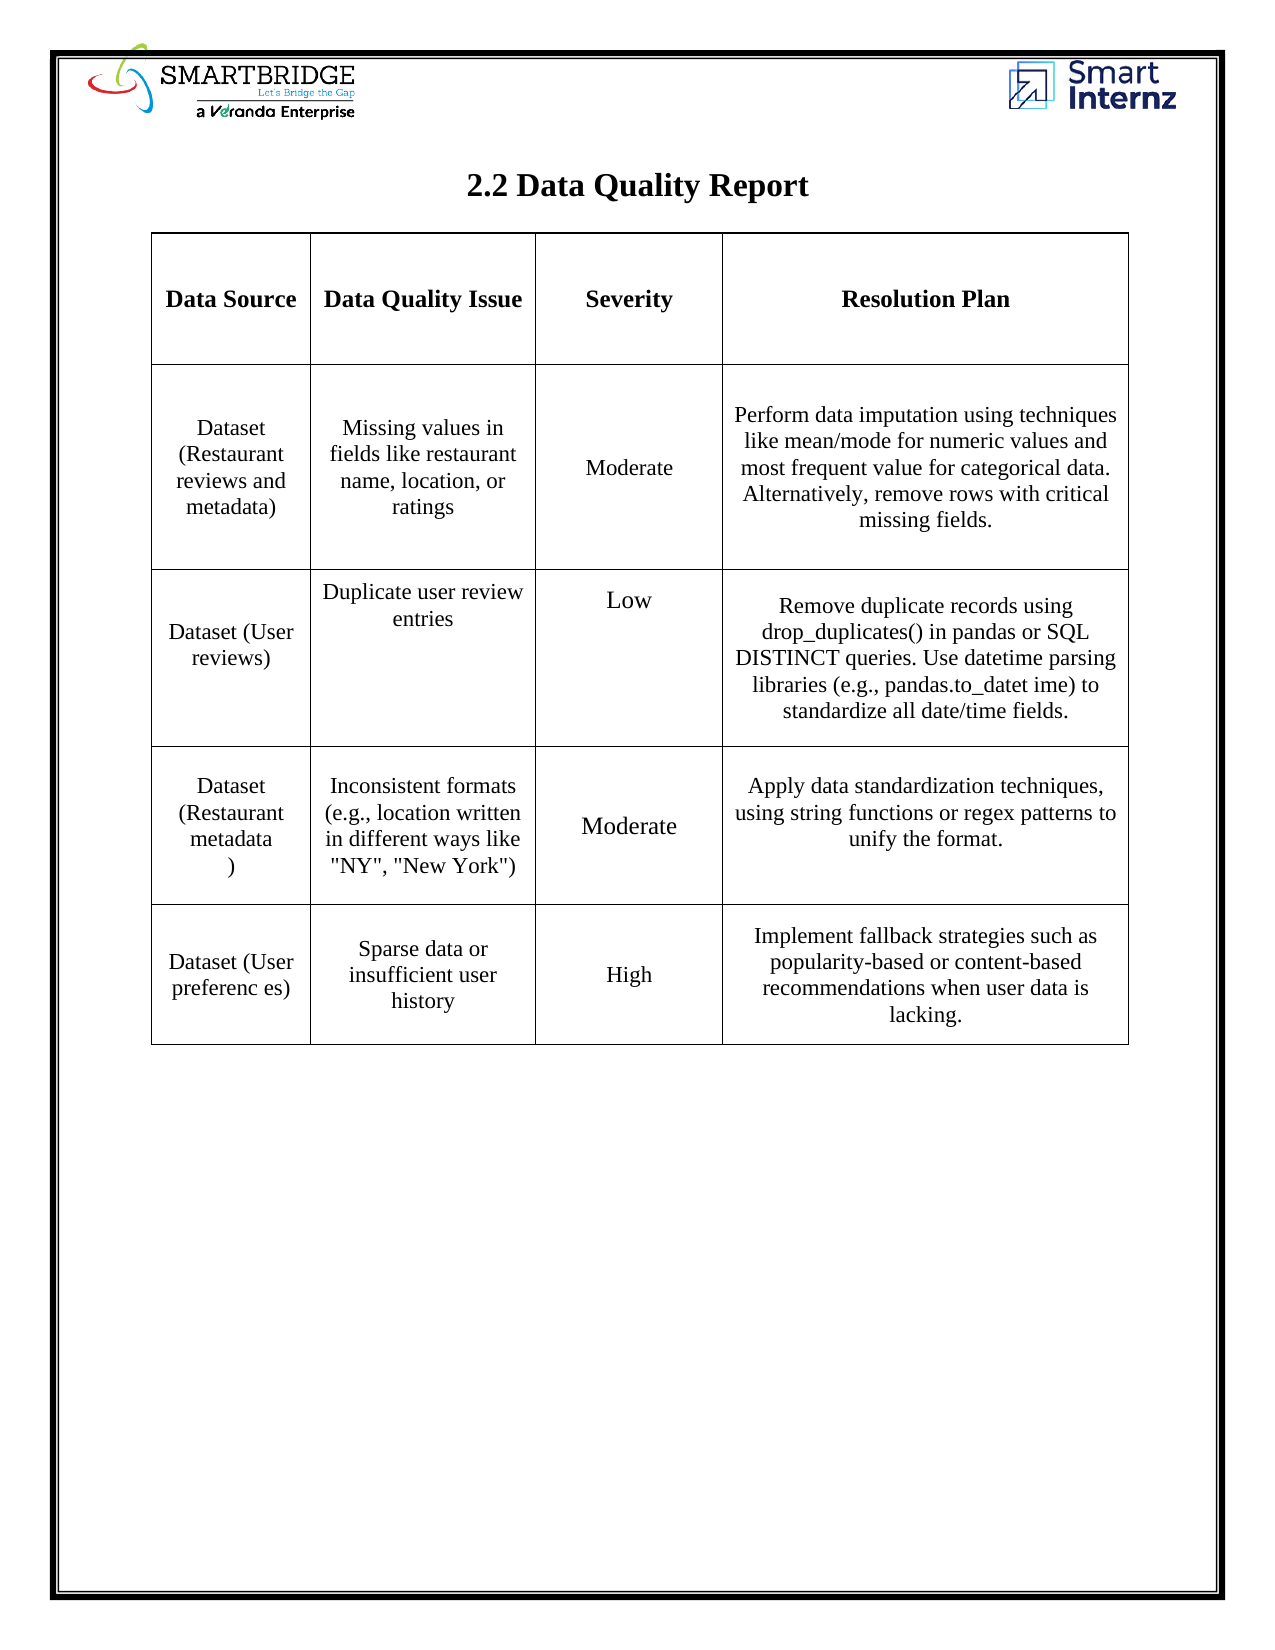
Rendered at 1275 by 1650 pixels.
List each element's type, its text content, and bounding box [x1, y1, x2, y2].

subtitle Data Quality Report [466, 165, 1162, 203]
picture [1009, 60, 1176, 109]
table_cell Inconsistent formats (e.g., location written in different ways like "NY", "New York") [311, 747, 535, 904]
table_cell Implement fallback strategies such as popularity-based or content-based recommendations when user data is lacking. [723, 905, 1128, 1044]
table_cell Low [536, 570, 722, 746]
table_cell Dataset (User reviews) [152, 570, 310, 746]
table_cell Missing values in fields like restaurant name, location, or ratings [311, 365, 535, 568]
table_cell Dataset (Restaurant reviews and metadata) [152, 365, 310, 568]
picture [87, 43, 355, 50]
table_header Data Source [152, 234, 310, 364]
picture [87, 60, 355, 120]
table_cell Perform data imputation using techniques like mean/mode for numeric values and most frequent value for categorical data. Alternatively, remove rows with critical missing fields. [723, 365, 1128, 568]
table_cell Remove duplicate records using drop_duplicates() in pandas or SQL DISTINCT queries. Use datetime parsing libraries (e.g., pandas.to_datet ime) to standardize all date/time fields. [723, 570, 1128, 746]
table_cell Duplicate user review entries [311, 570, 535, 746]
table_cell Dataset (Restaurant metadata ) [152, 747, 310, 904]
table_cell Dataset (User preferenc es) [152, 905, 310, 1044]
table_cell Moderate [536, 747, 722, 904]
table_cell Apply data standardization techniques, using string functions or regex patterns to unify the format. [723, 747, 1128, 904]
table_cell Moderate [536, 365, 722, 568]
table_header Resolution Plan [723, 234, 1128, 364]
table_cell Sparse data or insufficient user history [311, 905, 535, 1044]
table_header Severity [536, 234, 722, 364]
table_header Data Quality Issue [311, 234, 535, 364]
table_cell High [536, 905, 722, 1044]
